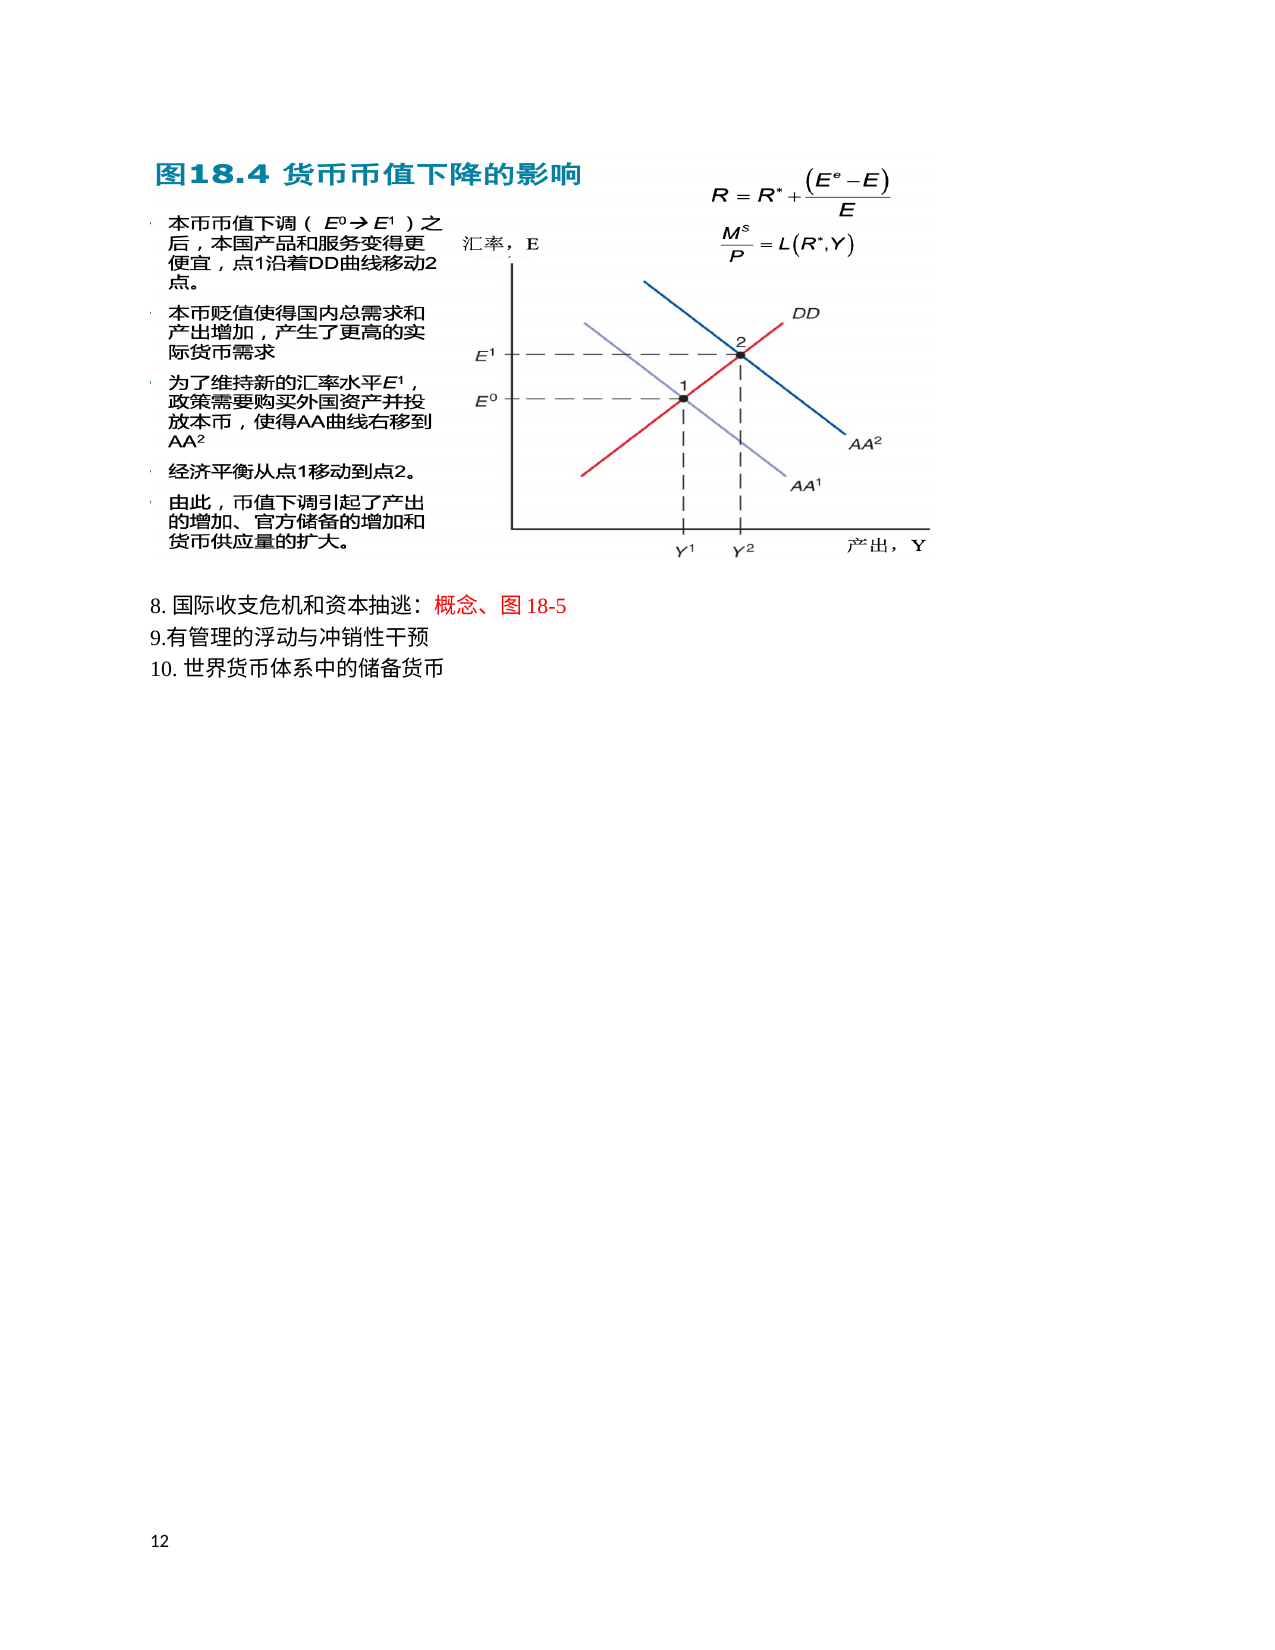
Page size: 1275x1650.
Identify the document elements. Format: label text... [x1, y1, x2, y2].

text 9.有管理的浮动与冲销性干预 [150, 620, 1125, 651]
picture [150, 150, 940, 563]
text 10. 世界货币体系中的储备货币 [150, 651, 1125, 683]
text 8. 国际收支危机和资本抽逃：概念、图18-5 [150, 588, 1125, 620]
